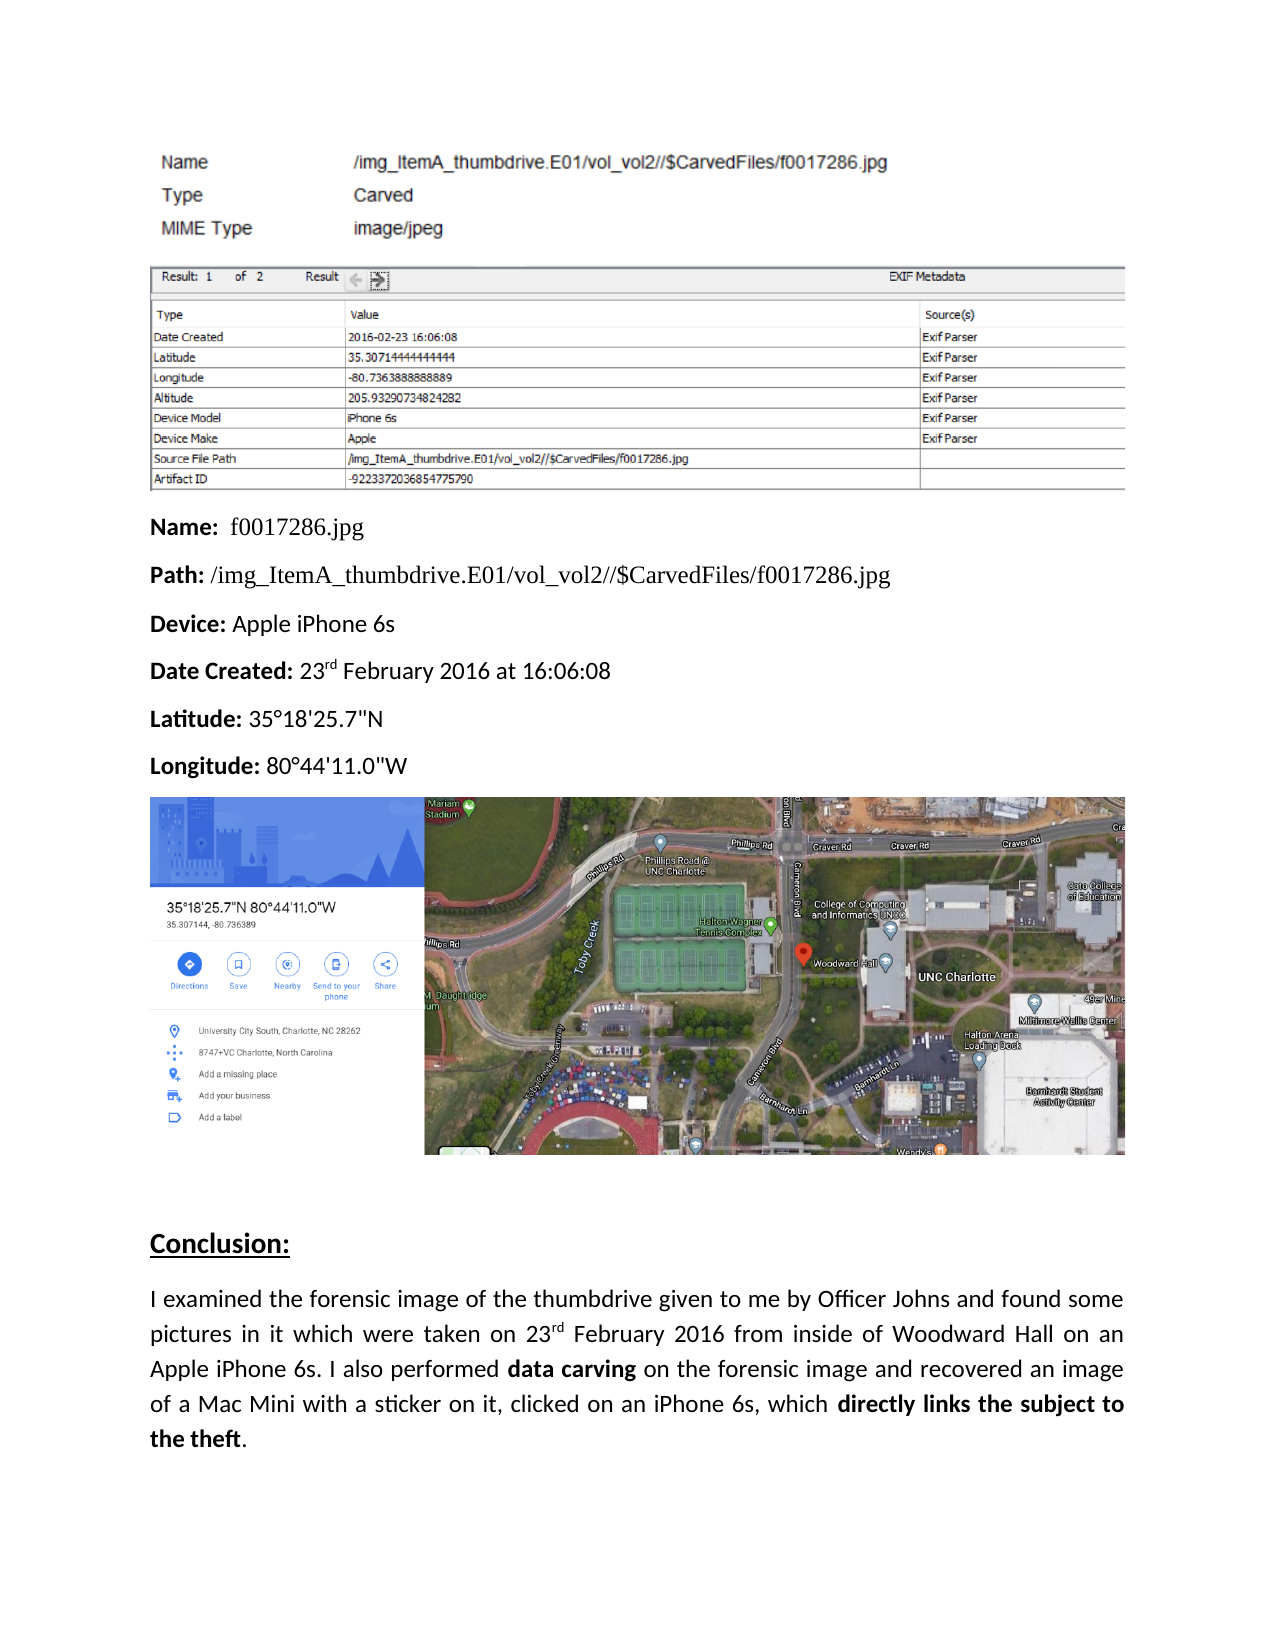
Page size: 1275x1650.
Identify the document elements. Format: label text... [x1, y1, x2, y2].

text Conclusion: [150, 1225, 1125, 1261]
text Name: f0017286.jpg [150, 512, 1125, 542]
text Date Created: 23rd February 2016 at 16:06:08 [150, 656, 1125, 686]
picture [150, 797, 1125, 1155]
text I examined the forensic image of the thumbdrive given to me by Officer Johns and found some pictures in it which were taken on 23rd February 2016 from inside of Woodward Hall on an Apple iPhone 6s. I also performed data carving on the forensic image and recovered an image of a Mac Mini with a sticker on it, clicked on an iPhone 6s, which directly links the subject to the theft. [150, 1283, 1125, 1453]
text Path: /img_ItemA_thumbdrive.E01/vol_vol2//$CarvedFiles/f0017286.jpg [150, 559, 1125, 589]
text Device: Apple iPhone 6s [150, 608, 1125, 639]
text Latitude: 35°18'25.7"N [150, 703, 1125, 733]
picture [150, 150, 1125, 245]
text Longitude: 80°44'11.0"W [150, 750, 1125, 780]
picture [150, 265, 1125, 491]
